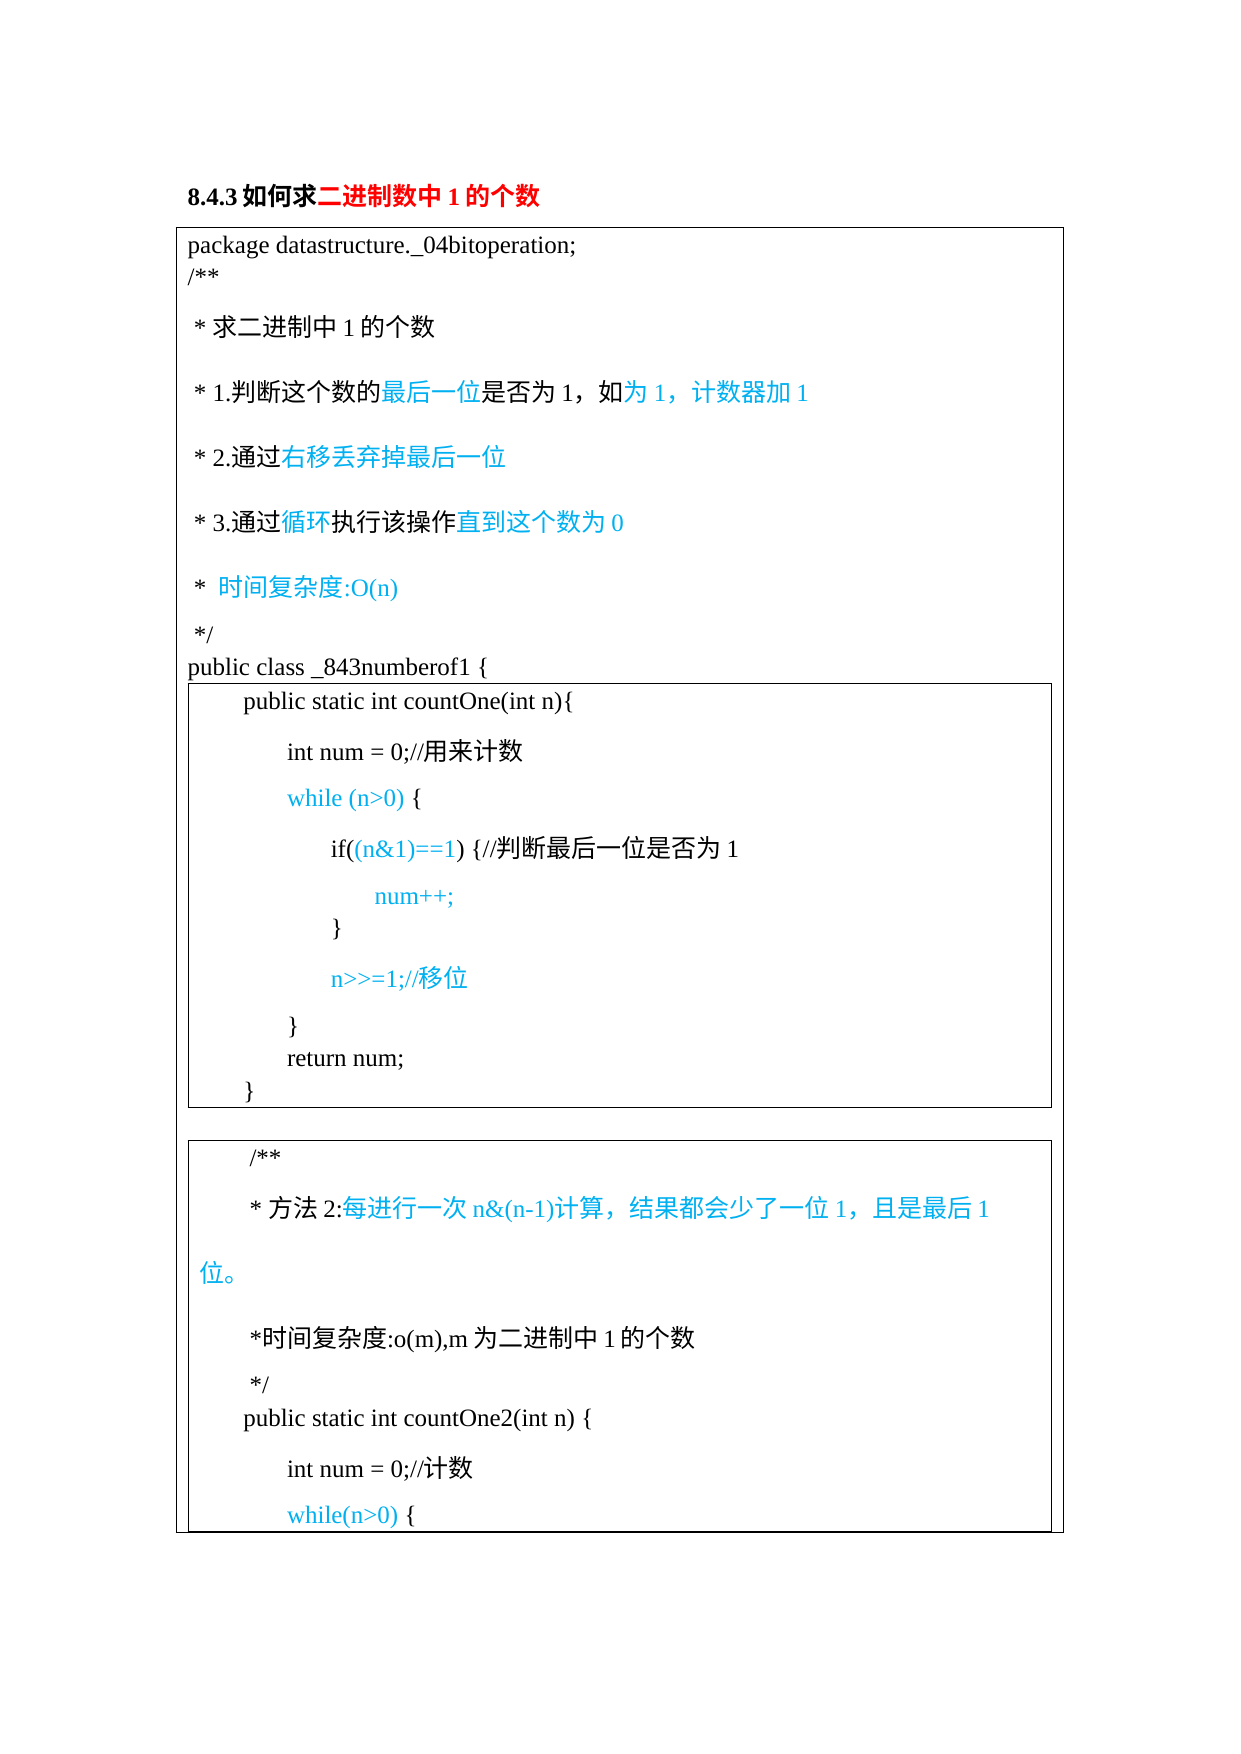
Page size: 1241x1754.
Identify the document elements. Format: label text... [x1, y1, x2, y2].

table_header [177, 228, 1063, 1532]
text 8.4.3如何求二进制数中1的个数 [187, 162, 1053, 227]
picture [358, 973, 367, 978]
picture [344, 973, 353, 978]
picture [370, 798, 380, 804]
picture [364, 1509, 373, 1514]
